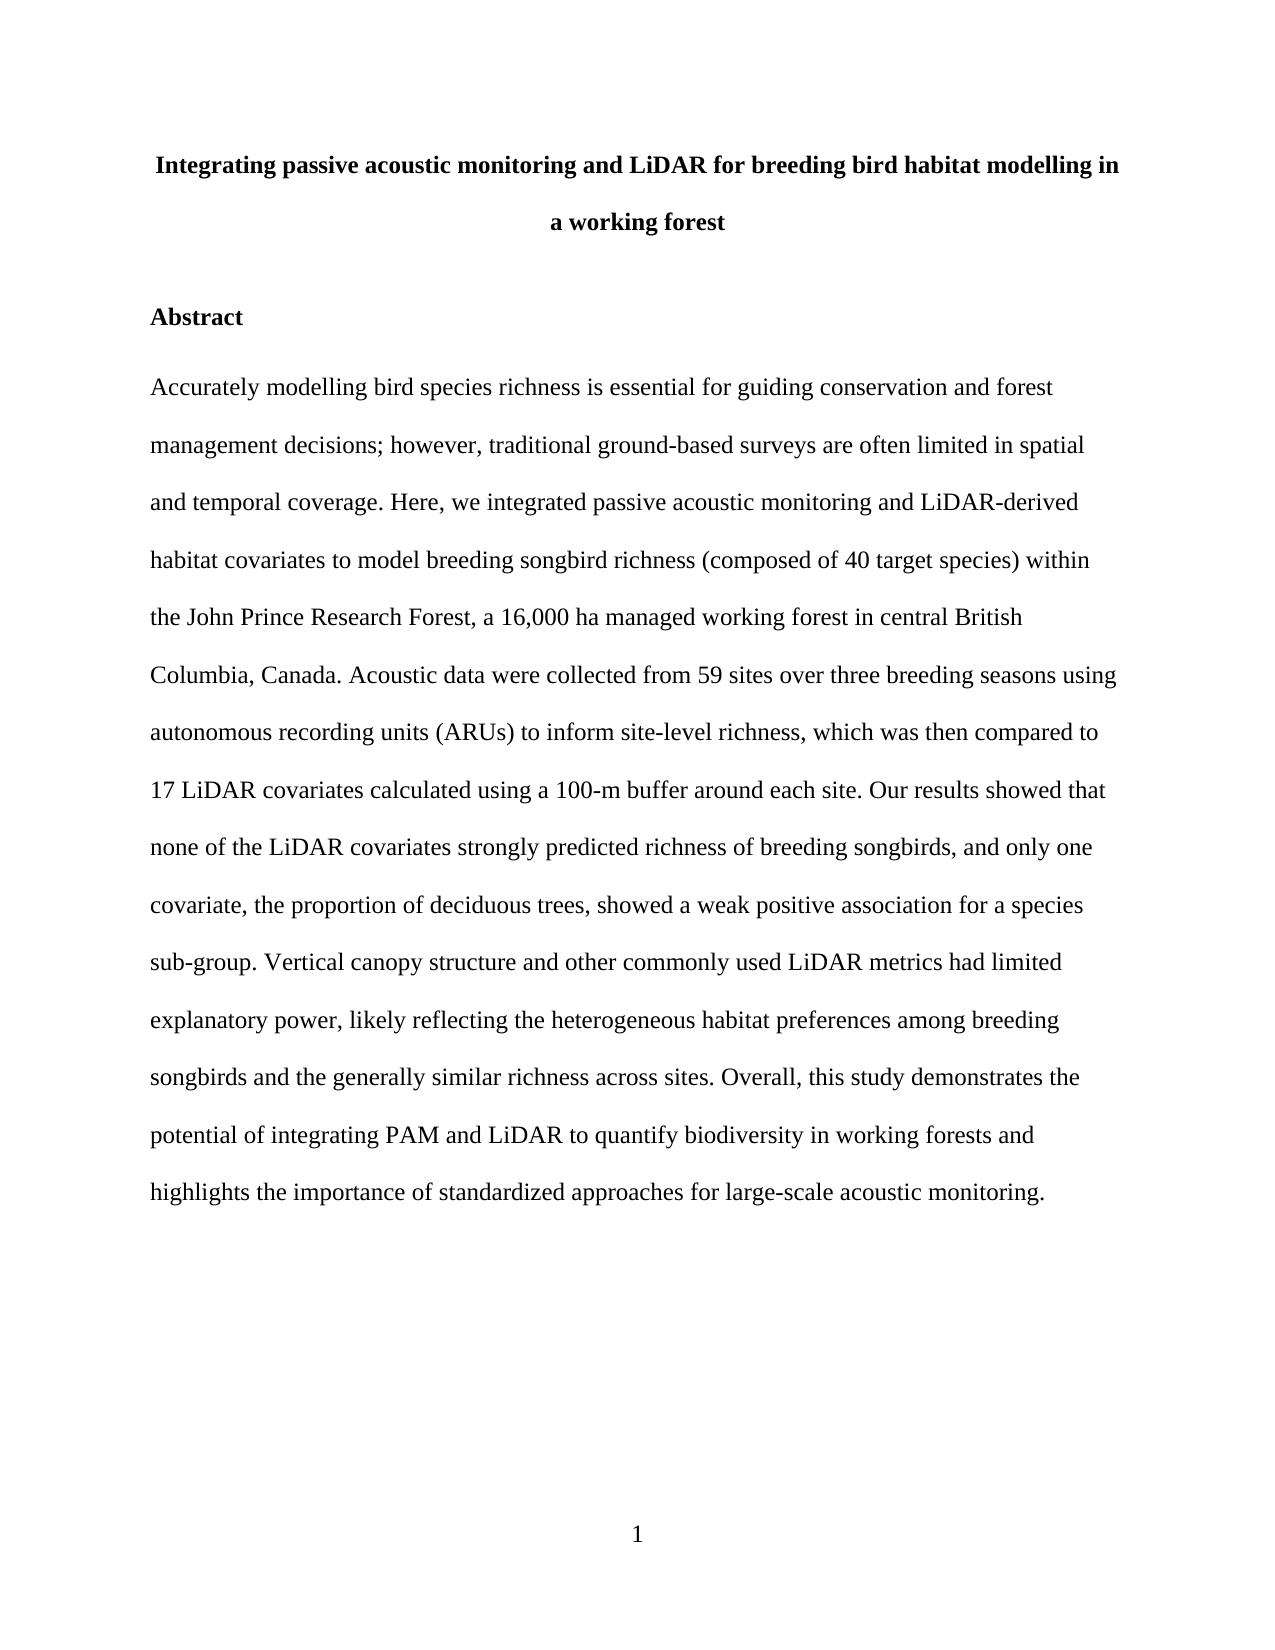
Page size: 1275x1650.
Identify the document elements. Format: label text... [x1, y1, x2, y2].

text Integrating passive acoustic monitoring and LiDAR for breeding bird habitat modelling in a working forest [150, 150, 1125, 236]
text Accurately modelling bird species richness is essential for guiding conservation and forest management decisions; however, traditional ground-based surveys are often limited in spatial and temporal coverage. Here, we integrated passive acoustic monitoring and LiDAR-derived habitat covariates to model breeding songbird richness (composed of 40 target species) within the John Prince Research Forest, a 16,000 ha managed working forest in central British Columbia, Canada. Acoustic data were collected from 59 sites over three breeding seasons using autonomous recording units (ARUs) to inform site-level richness, which was then compared to 17 LiDAR covariates calculated using a 100-m buffer around each site. Our results showed that none of the LiDAR covariates strongly predicted richness of breeding songbirds, and only one covariate, the proportion of deciduous trees, showed a weak positive association for a species sub-group. Vertical canopy structure and other commonly used LiDAR metrics had limited explanatory power, likely reflecting the heterogeneous habitat preferences among breeding songbirds and the generally similar richness across sites. Overall, this study demonstrates the potential of integrating PAM and LiDAR to quantify biodiversity in working forests and highlights the importance of standardized approaches for large-scale acoustic monitoring. [150, 372, 1125, 1206]
subtitle Abstract [150, 302, 1125, 331]
